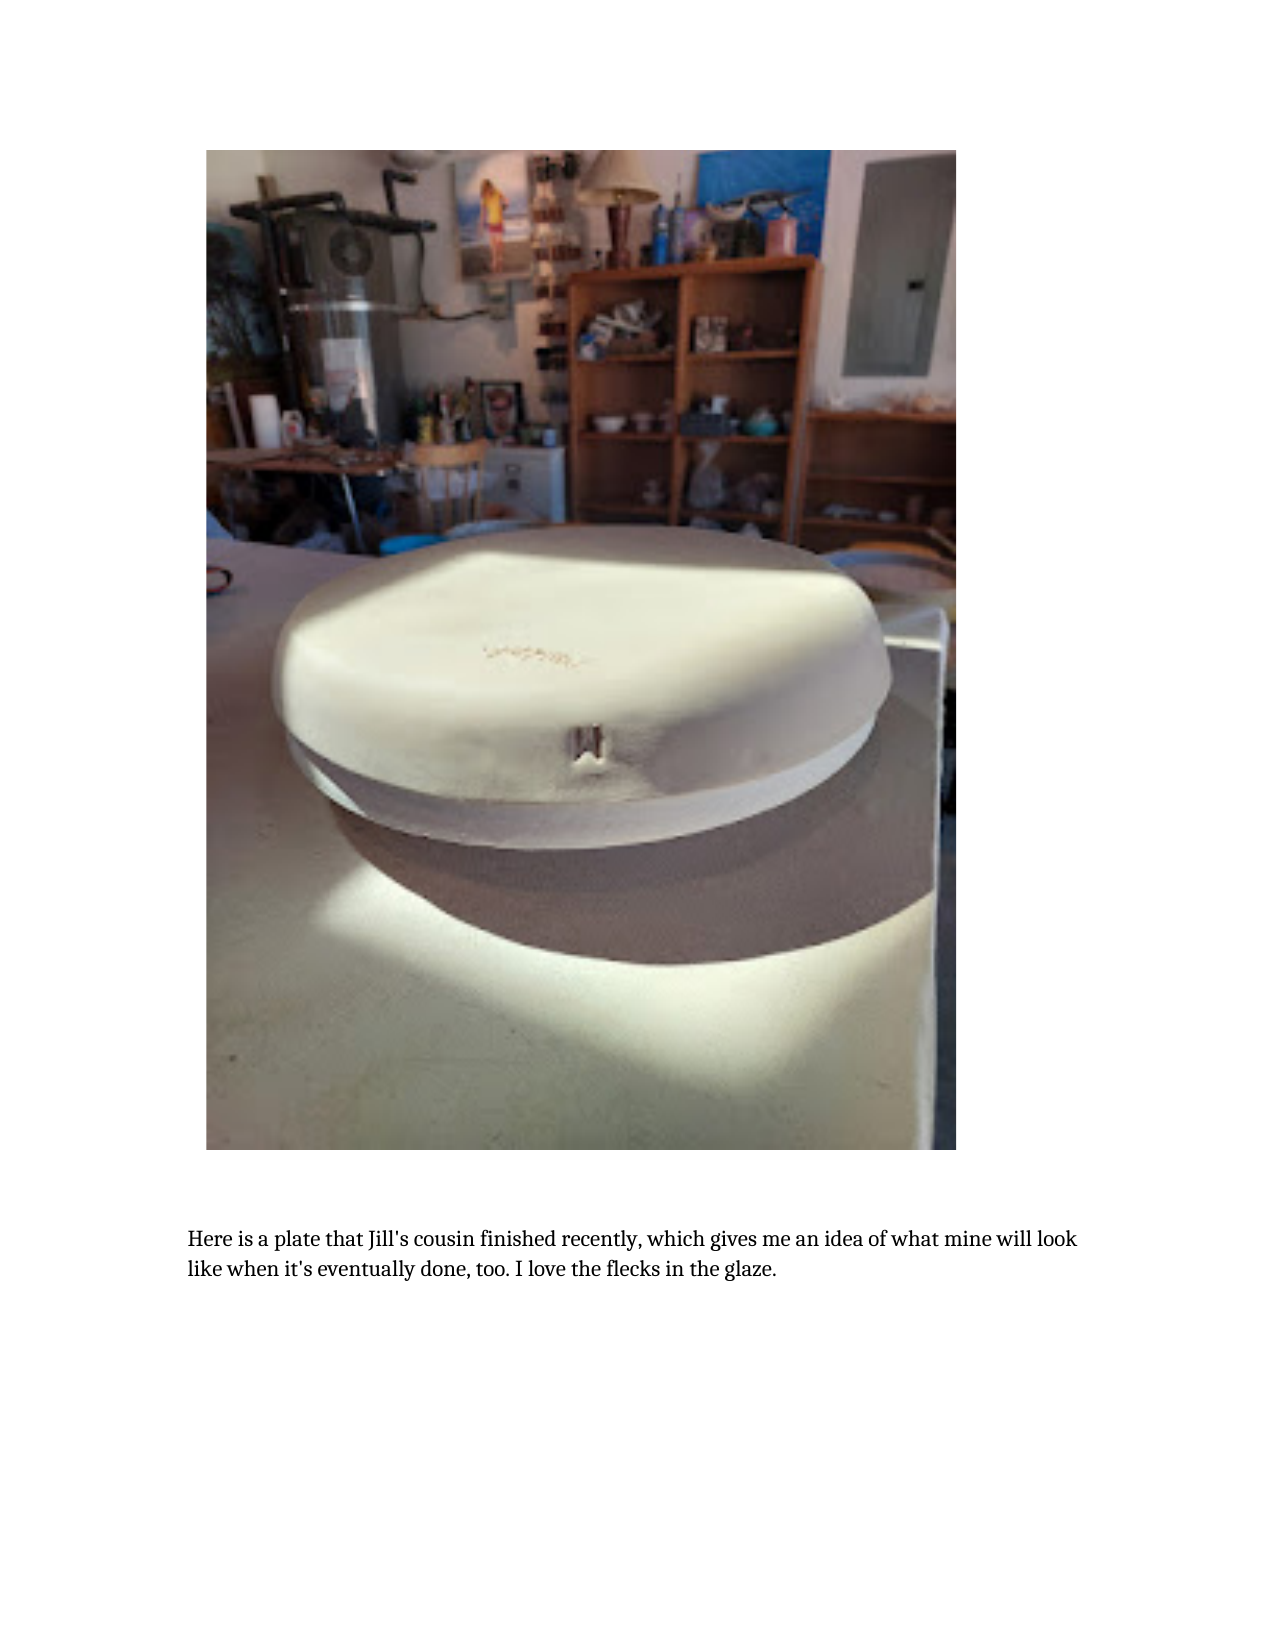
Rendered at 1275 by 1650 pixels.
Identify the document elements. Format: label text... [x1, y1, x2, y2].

text Here is a plate that Jill's cousin finished recently, which gives me an idea of what mine will look like when it's eventually done, too. I love the flecks in the glaze. [187, 1226, 1087, 1282]
picture [206, 150, 957, 1150]
